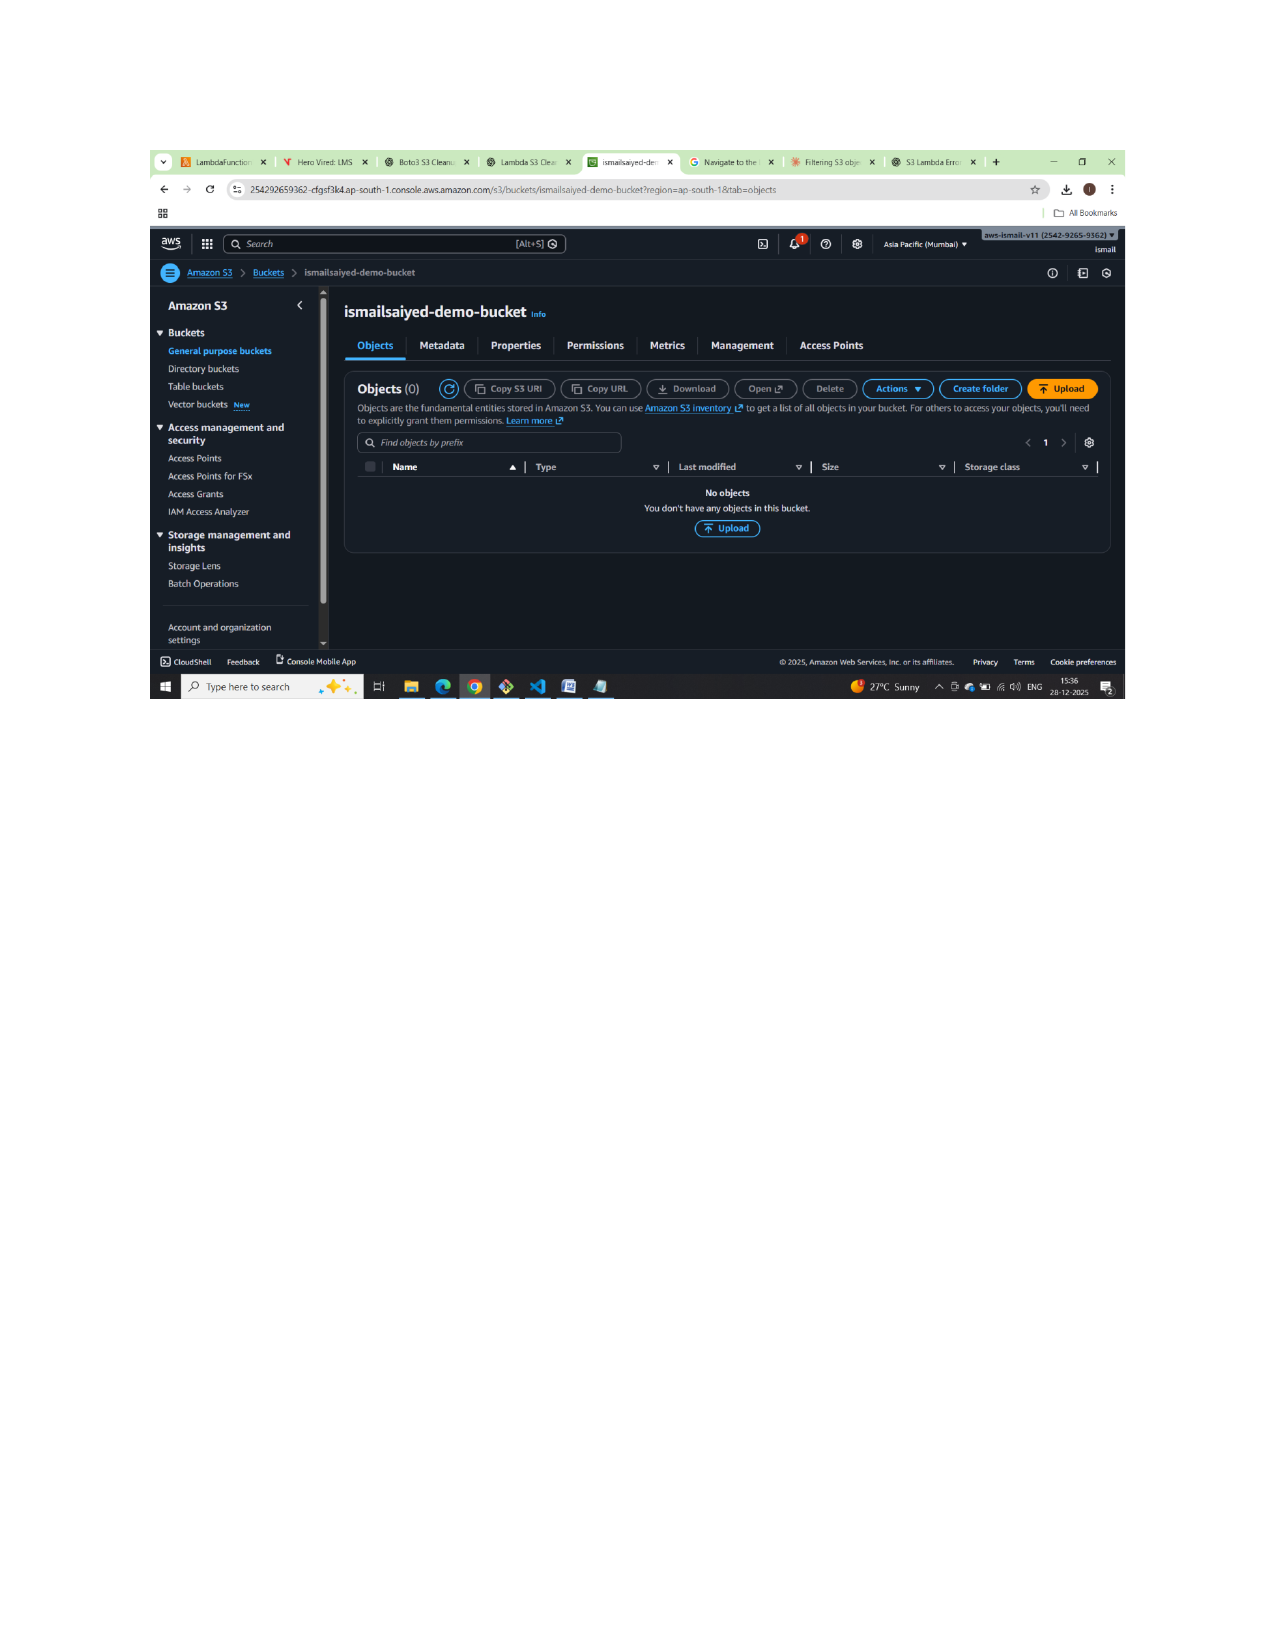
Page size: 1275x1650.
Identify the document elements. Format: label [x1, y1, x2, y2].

picture [150, 150, 1125, 699]
